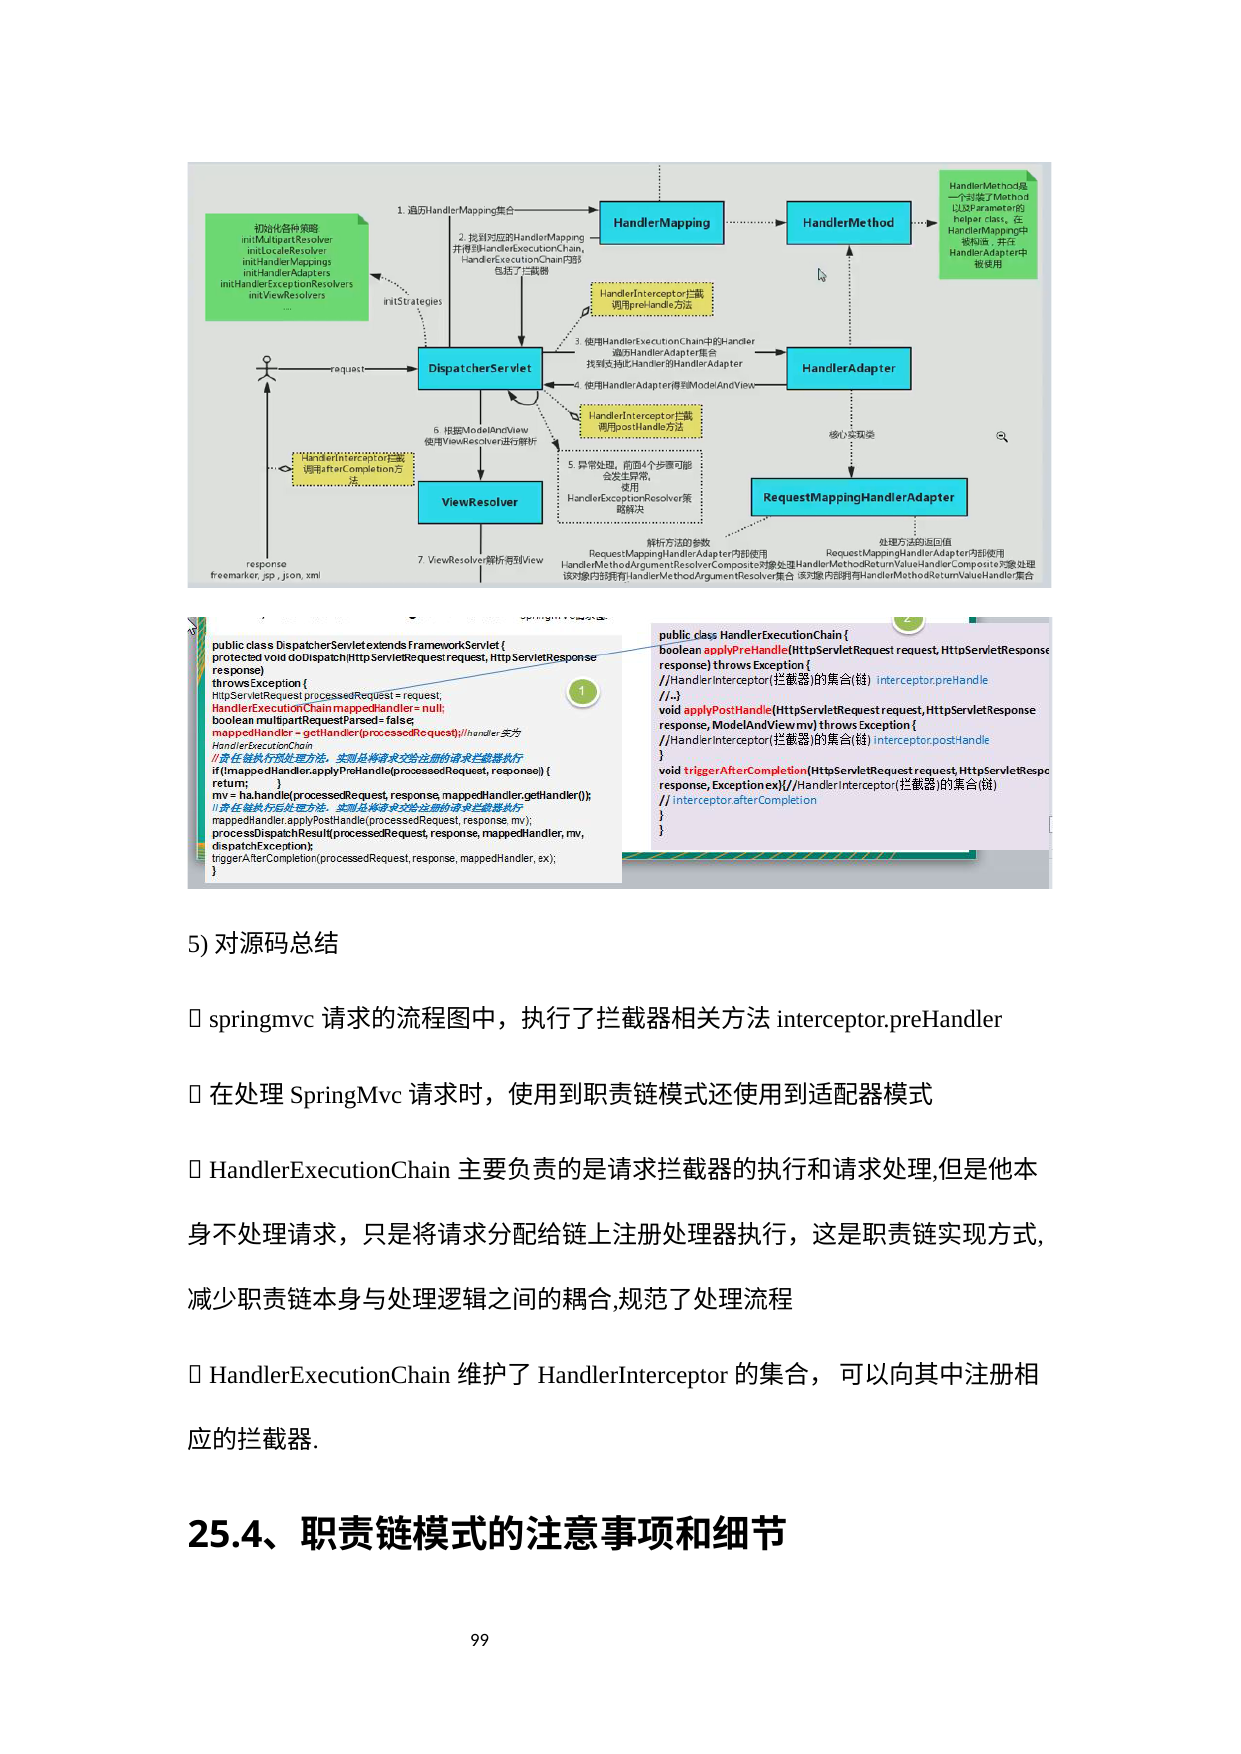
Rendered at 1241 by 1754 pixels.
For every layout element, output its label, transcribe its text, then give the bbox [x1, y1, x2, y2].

text  在处理 SpringMvc 请求时，使用到职责链模式还使用到适配器模式 [187, 1060, 1053, 1125]
picture [187, 617, 1053, 889]
text  springmvc 请求的流程图中，执行了拦截器相关方法 interceptor.preHandler [187, 984, 1053, 1049]
subtitle 25.4、职责链模式的注意事项和细节 [187, 1499, 1053, 1564]
text 5) 对源码总结 [187, 909, 1053, 974]
picture [187, 162, 1052, 588]
text  HandlerExecutionChain 维护了 HandlerInterceptor 的集合， 可以向其中注册相应的拦截器. [187, 1340, 1053, 1470]
text  HandlerExecutionChain 主要负责的是请求拦截器的执行和请求处理,但是他本身不处理请求，只是将请求分配给链上注册处理器执行，这是职责链实现方式,减少职责链本身与处理逻辑之间的耦合,规范了处理流程 [187, 1135, 1053, 1330]
